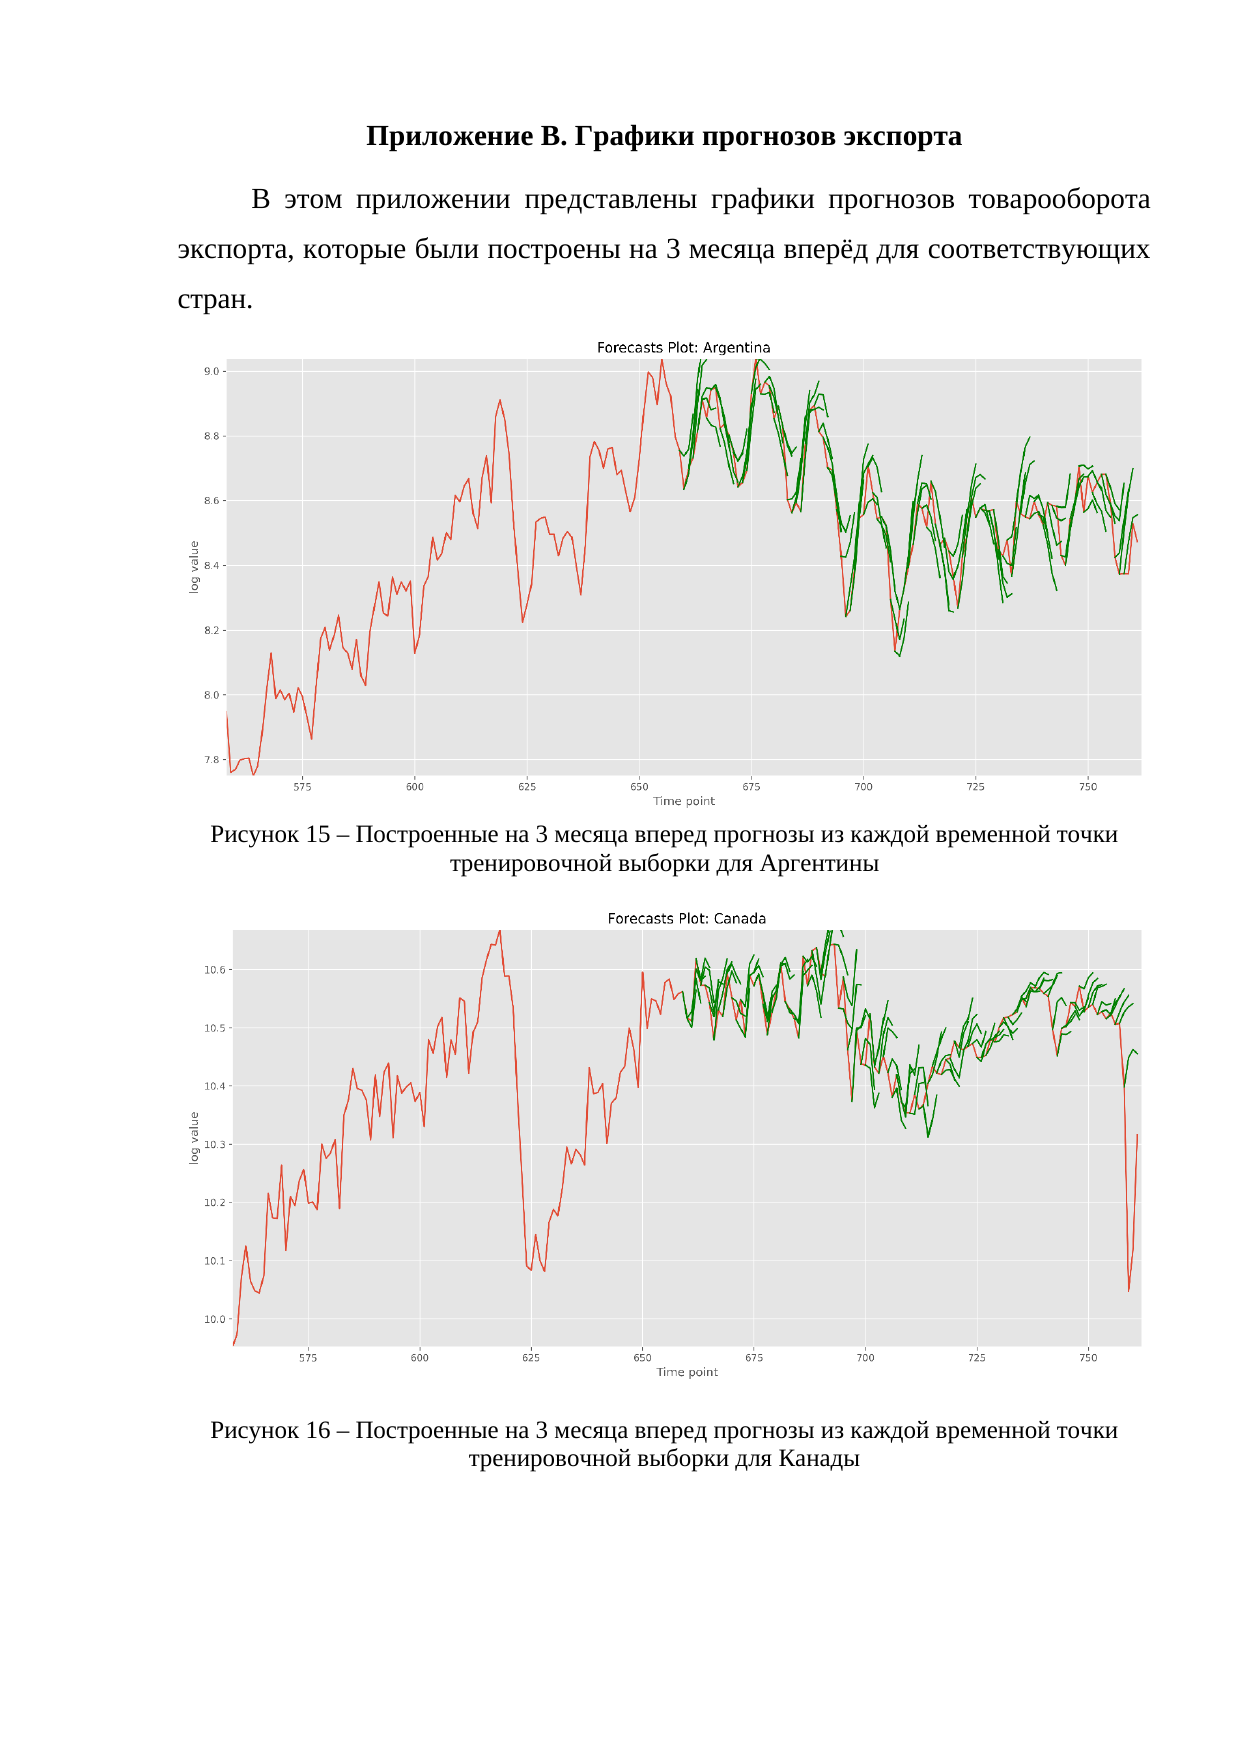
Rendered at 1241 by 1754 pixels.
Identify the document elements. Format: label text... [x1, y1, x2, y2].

text Рисунок 15 – Построенные на 3 месяца вперед прогнозы из каждой временной точки тренировочной выборки для Аргентины [177, 819, 1152, 876]
picture [177, 331, 1152, 819]
picture [177, 902, 1152, 1390]
text В этом приложении представлены графики прогнозов товарооборота экспорта, которые были построены на 3 месяца вперёд для соответствующих стран. [177, 181, 1152, 315]
subtitle Приложение В. Графики прогнозов экспорта [177, 118, 1152, 152]
text Рисунок 16 – Построенные на 3 месяца вперед прогнозы из каждой временной точки тренировочной выборки для Канады [177, 1415, 1152, 1472]
